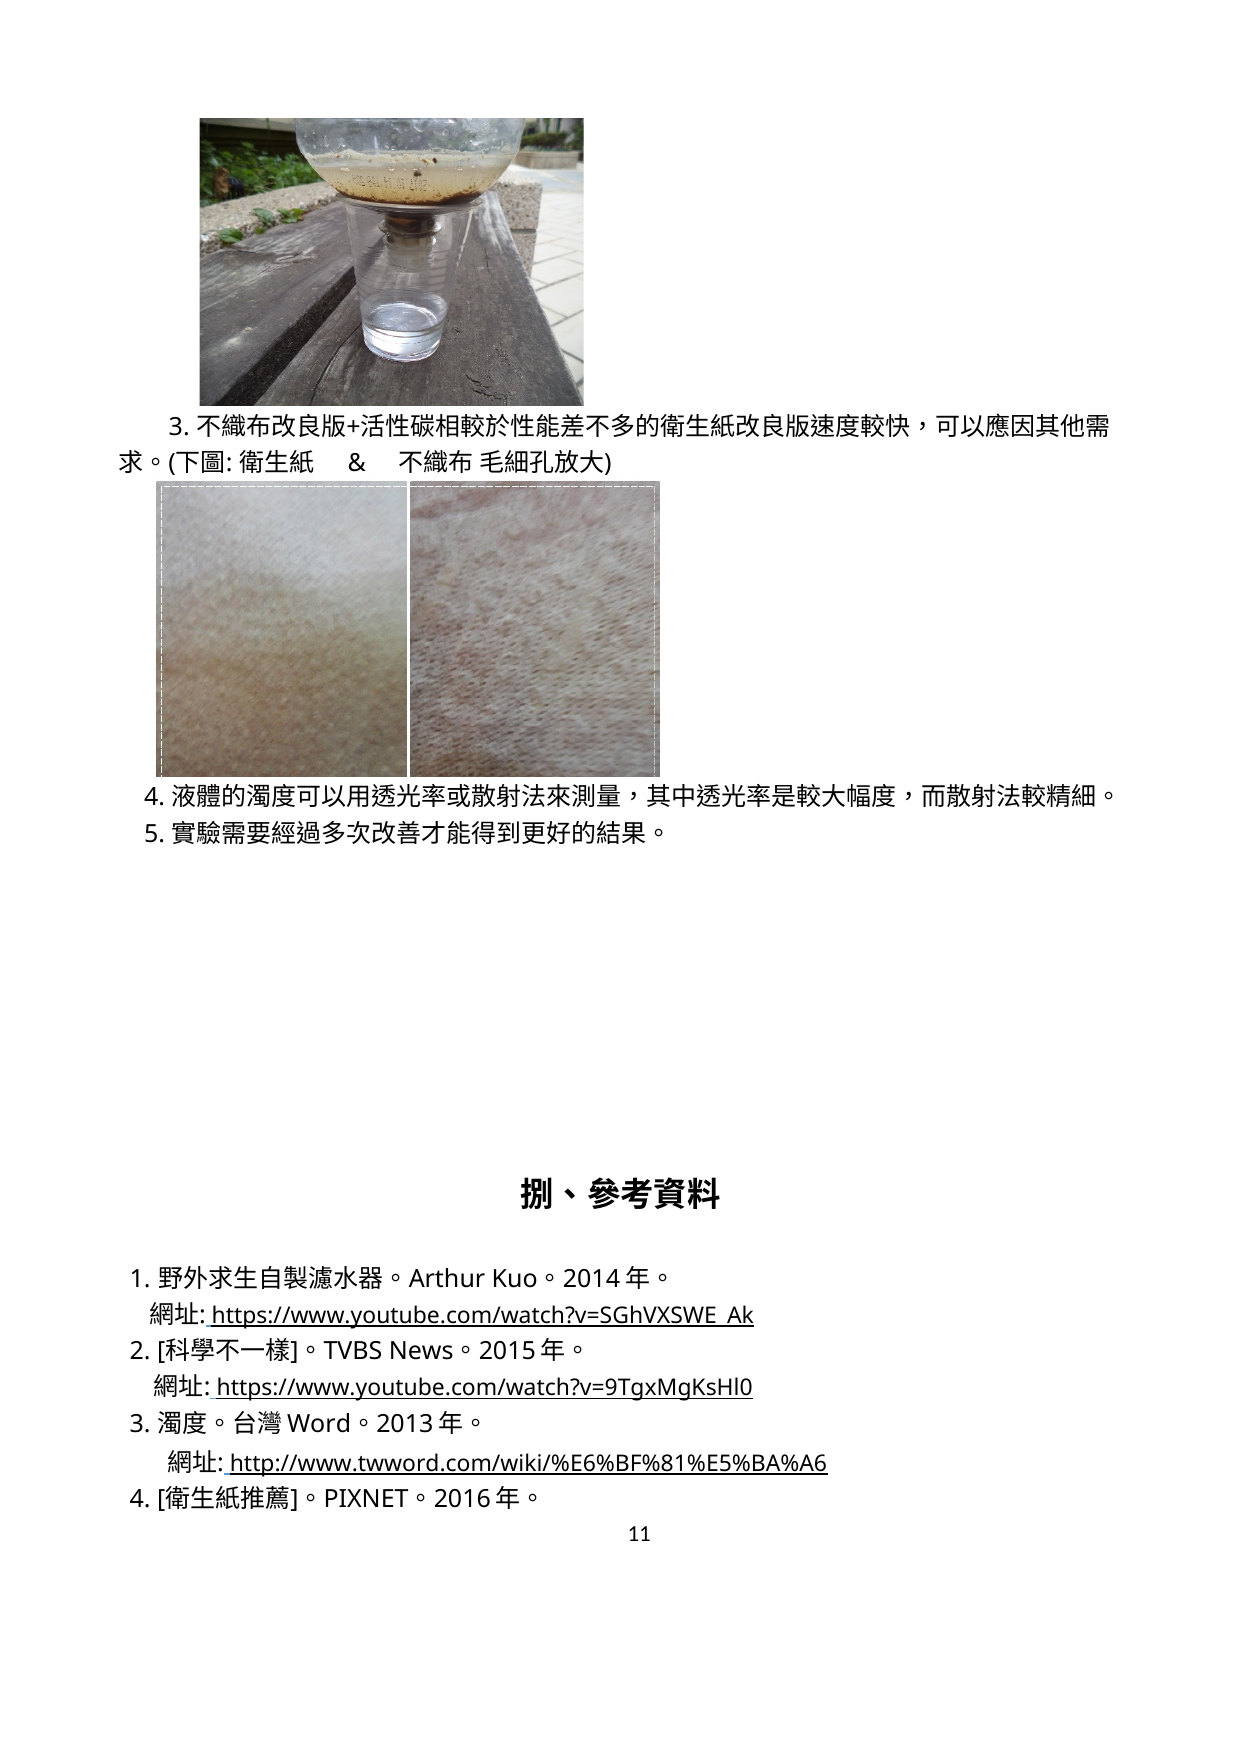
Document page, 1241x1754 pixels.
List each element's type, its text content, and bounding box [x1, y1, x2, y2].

text 3. 不織布改良版+活性碳相較於性能差不多的衛生紙改良版速度較快，可以應因其他需求。(下圖: 衛生紙 & 不織布 毛細孔放大) [118, 406, 1122, 478]
table_header 1. 野外求生自製濾水器。Arthur Kuo。2014年。 網址: https://www.youtube.com/watch?v=SGhVXSWE_Ak [199, 1258, 1121, 1331]
text 5. 實驗需要經過多次改善才能得到更好的結果。 [118, 813, 1122, 849]
table_cell 4. [衛生紙推薦]。PIXNET。2016年。 網址: https://pic.pimg.tw/loveruru1106/1460209840-1722246465.jpg?v=1460209907 [118, 1479, 1121, 1517]
table_cell 2. [科學不一樣]。TVBS News。2015年。 網址: https://www.youtube.com/watch?v=9TgxMgKsHl0 [204, 1331, 1121, 1403]
picture [153, 478, 660, 777]
table_cell 3. 濁度。台灣Word。2013年。 網址: http://www.twword.com/wiki/%E6%BF%81%E5%BA%A6 [118, 1403, 1121, 1478]
text 捌、參考資料 [118, 1167, 1122, 1216]
picture [199, 118, 584, 406]
text 4. 液體的濁度可以用透光率或散射法來測量，其中透光率是較大幅度，而散射法較精細。 [118, 777, 1122, 813]
